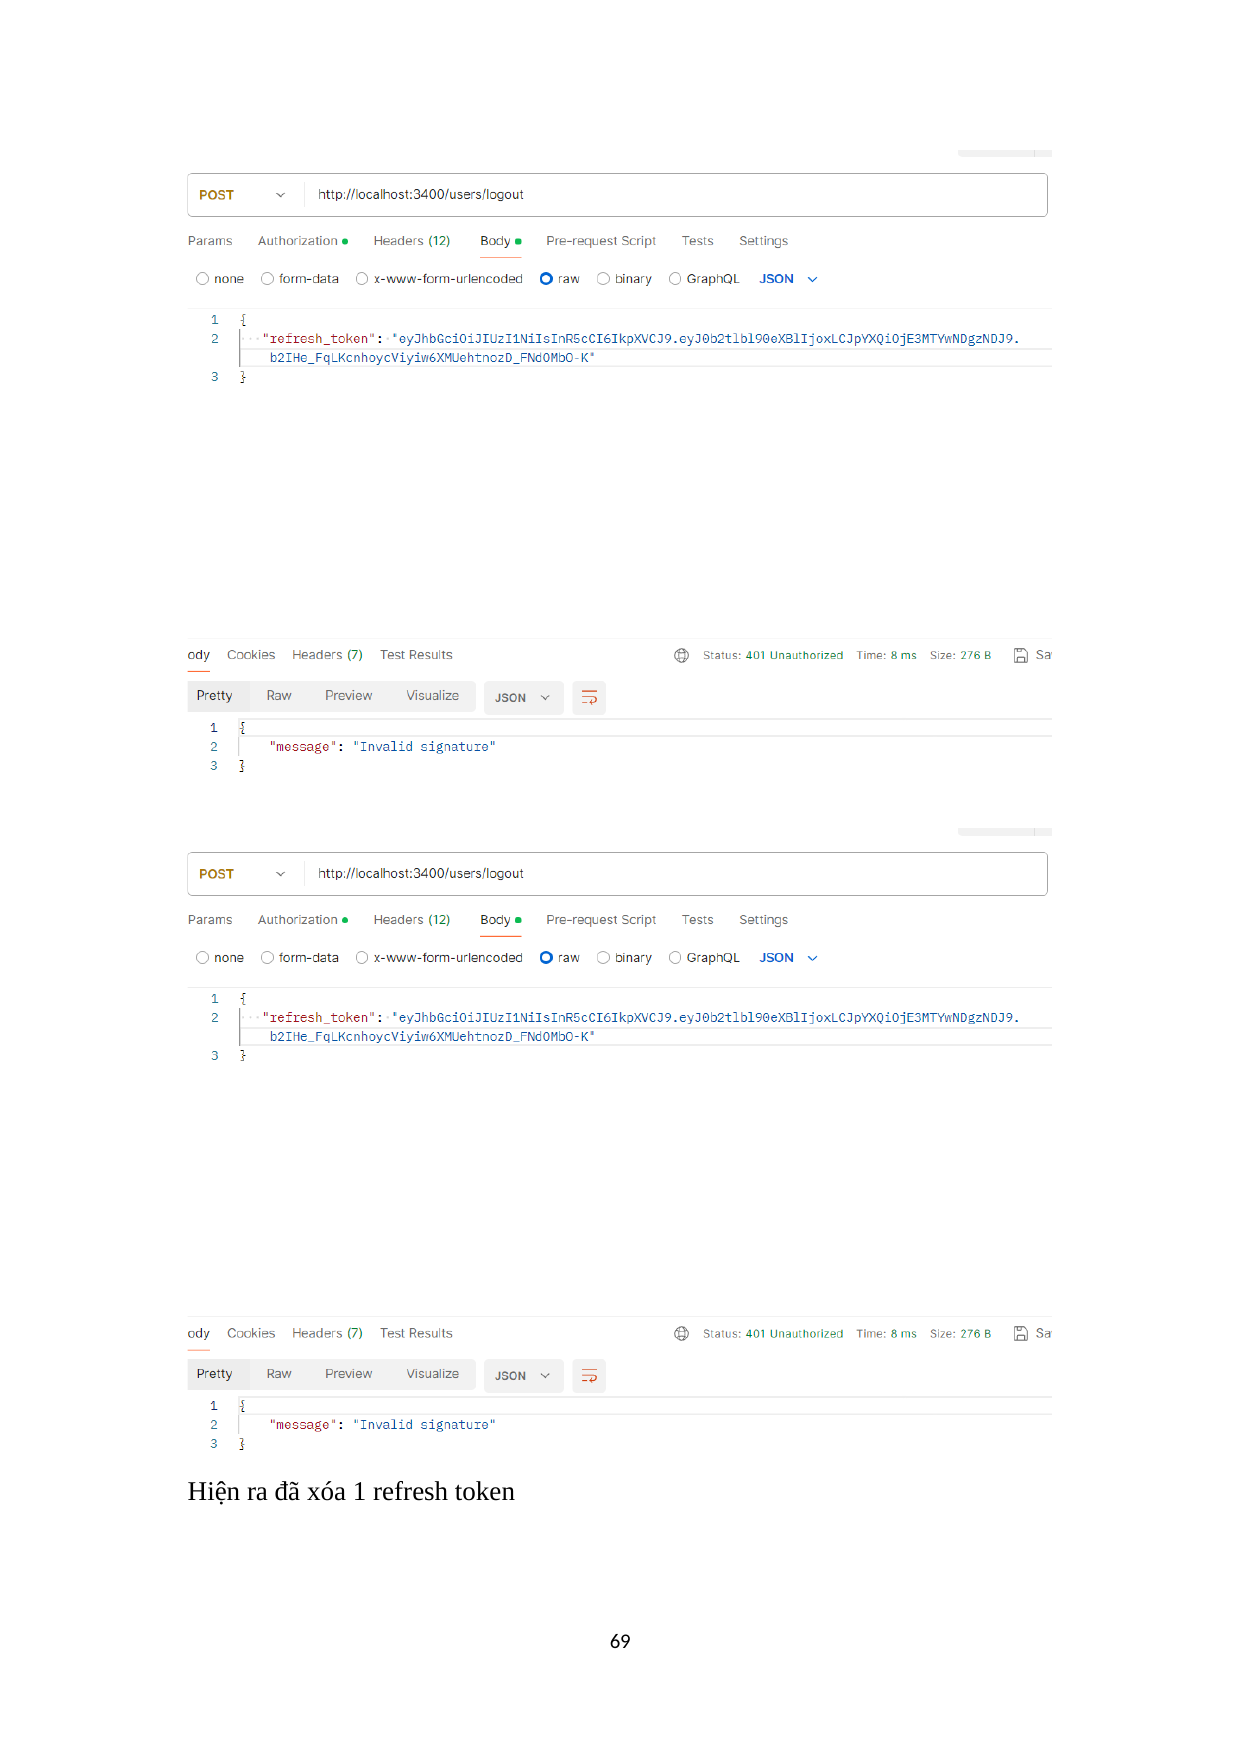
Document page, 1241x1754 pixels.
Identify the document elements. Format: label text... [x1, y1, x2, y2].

text Hiện ra đã xóa 1 refresh token [187, 1476, 1053, 1507]
picture [187, 828, 1052, 1476]
picture [187, 150, 1052, 798]
